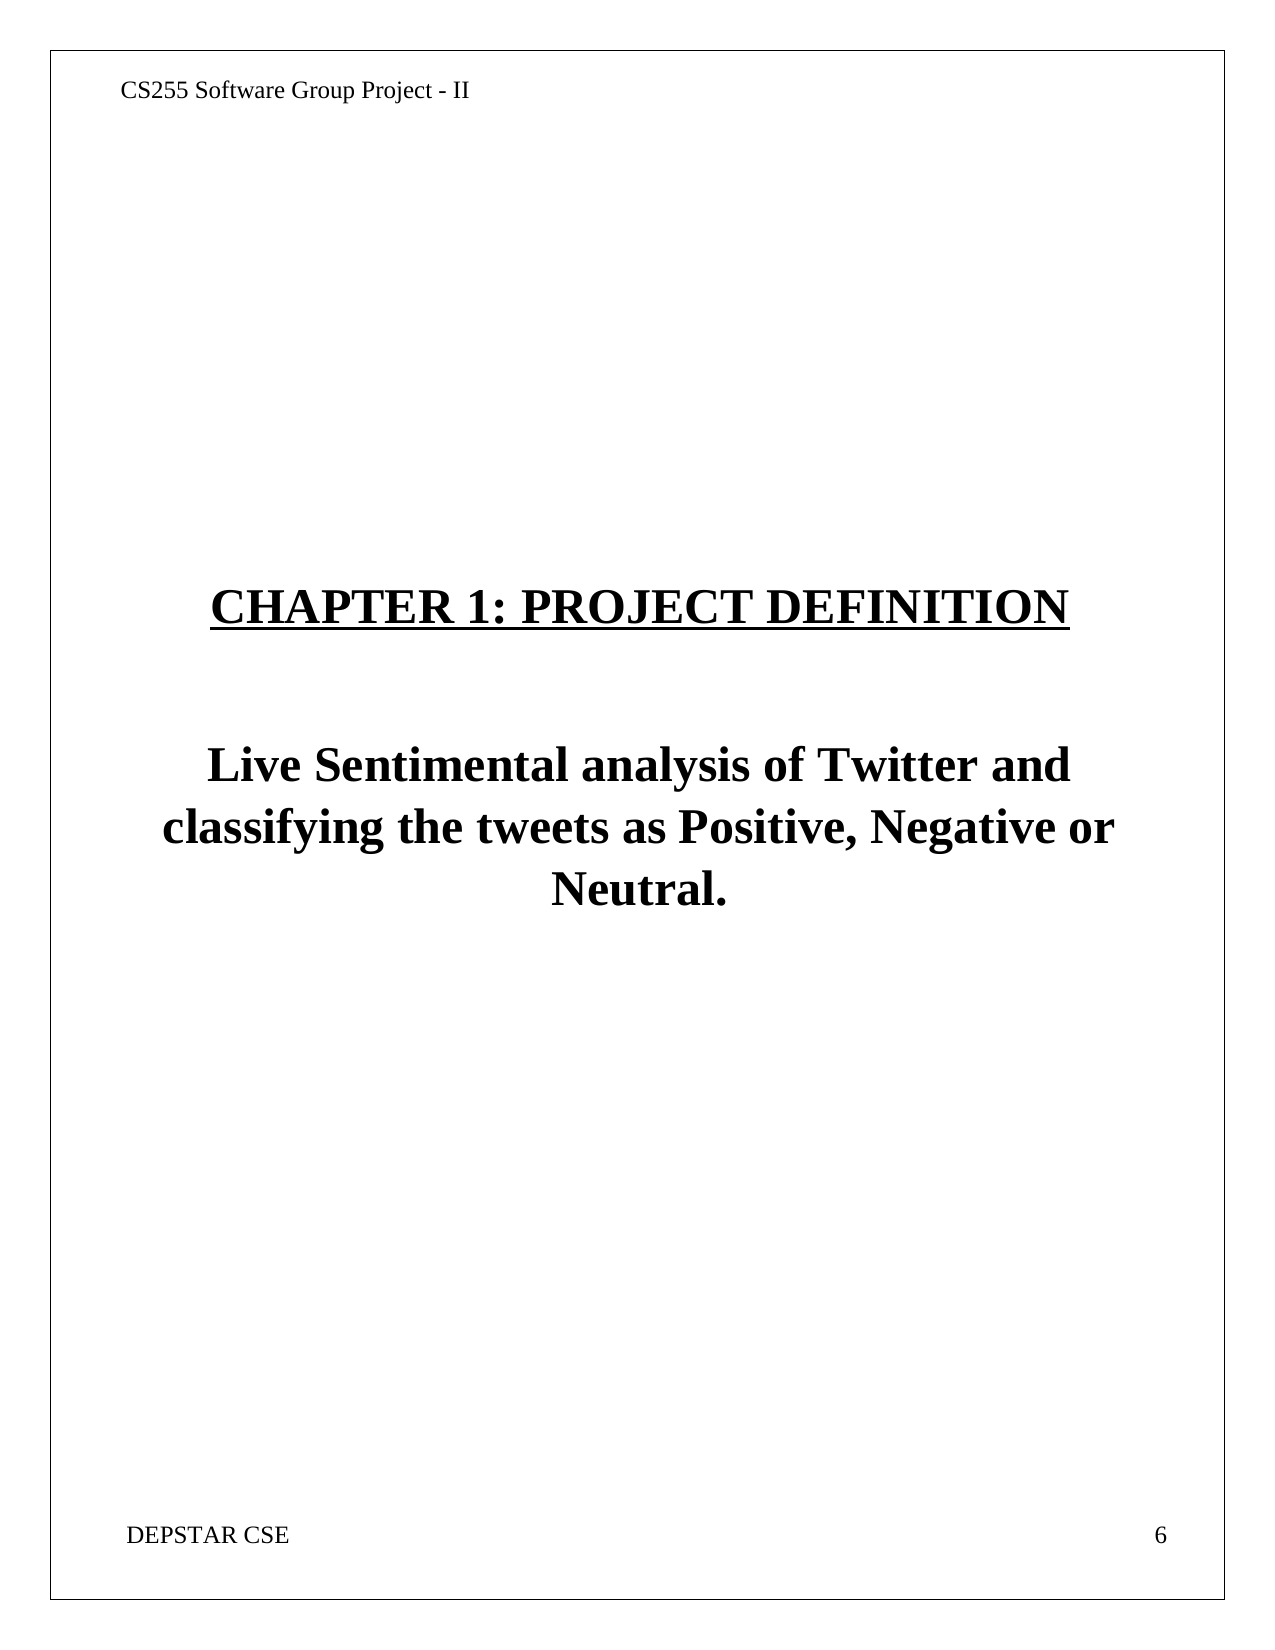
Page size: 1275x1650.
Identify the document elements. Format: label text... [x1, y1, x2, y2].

text CHAPTER 1: PROJECT DEFINITION [94, 577, 1185, 635]
text Live Sentimental analysis of Twitter and classifying the tweets as Positive, Negative or Neutral. [94, 735, 1185, 916]
